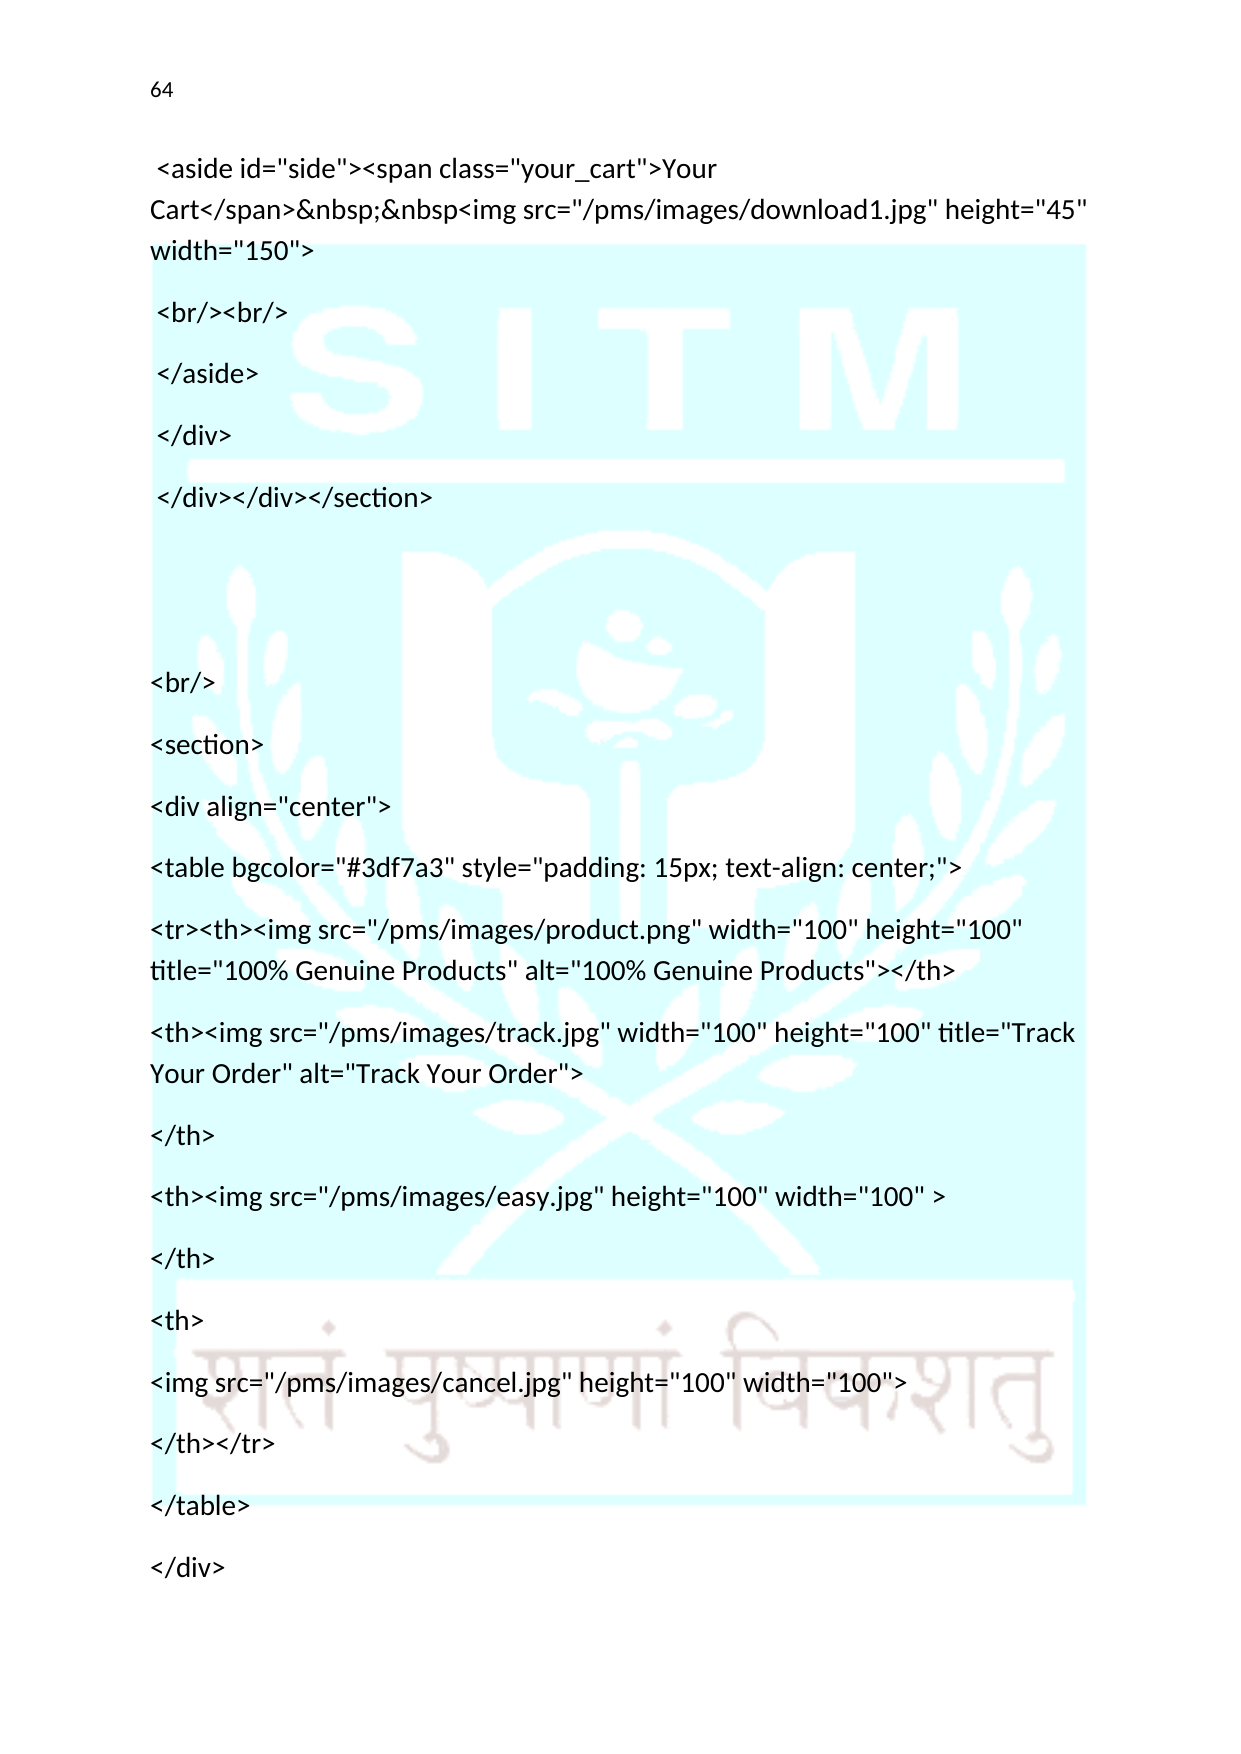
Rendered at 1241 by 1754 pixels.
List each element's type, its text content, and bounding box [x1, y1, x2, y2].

text <br/> [150, 664, 1090, 700]
text </th></tr> [150, 1426, 1090, 1461]
text </div></div></section> [150, 479, 1090, 514]
text <tr><th><img src="/pms/images/product.png" width="100" height="100" title="100% Genuine Products" alt="100% Genuine Products"></th> [150, 911, 1090, 988]
text <th><img src="/pms/images/track.jpg" width="100" height="100" title="Track Your Order" alt="Track Your Order"> [150, 1014, 1090, 1091]
text <br/><br/> [150, 294, 1090, 329]
text <div align="center"> [150, 788, 1090, 823]
text <section> [150, 726, 1090, 762]
text </aside> [150, 355, 1090, 391]
text </th> [150, 1117, 1090, 1152]
text <table bgcolor="#3df7a3" style="padding: 15px; text-align: center;"> [150, 849, 1090, 885]
text <th> [150, 1302, 1090, 1338]
text </th> [150, 1240, 1090, 1276]
text </table> [150, 1487, 1090, 1523]
text </div> [150, 417, 1090, 453]
text </div> [150, 1549, 1090, 1585]
text <aside id="side"><span class="your_cart">Your Cart</span>&nbsp;&nbsp<img src="/pms/images/download1.jpg" height="45" width="150"> [150, 150, 1090, 267]
text <img src="/pms/images/cancel.jpg" height="100" width="100"> [150, 1364, 1090, 1399]
text <th><img src="/pms/images/easy.jpg" height="100" width="100" > [150, 1178, 1090, 1214]
